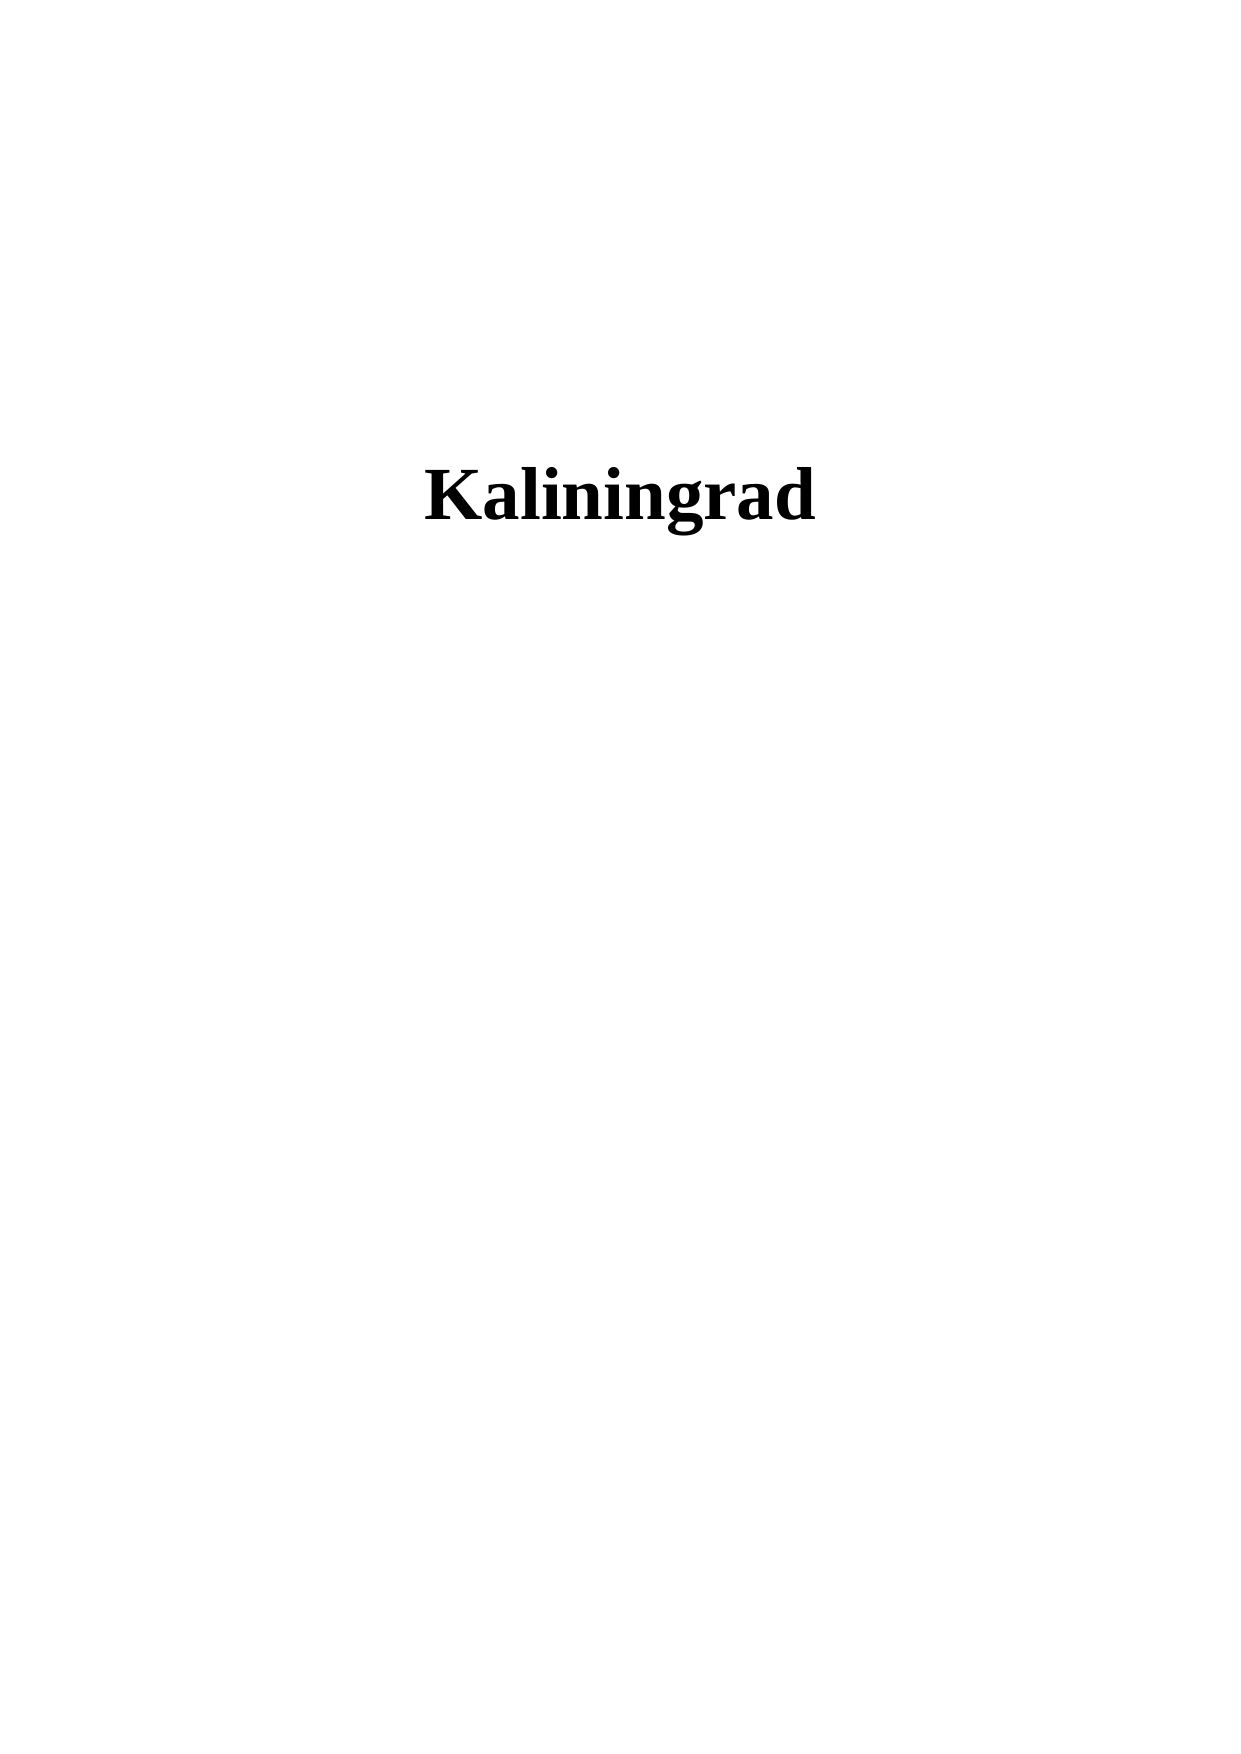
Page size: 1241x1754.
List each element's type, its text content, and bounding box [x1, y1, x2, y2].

text Kaliningrad [207, 148, 1033, 536]
